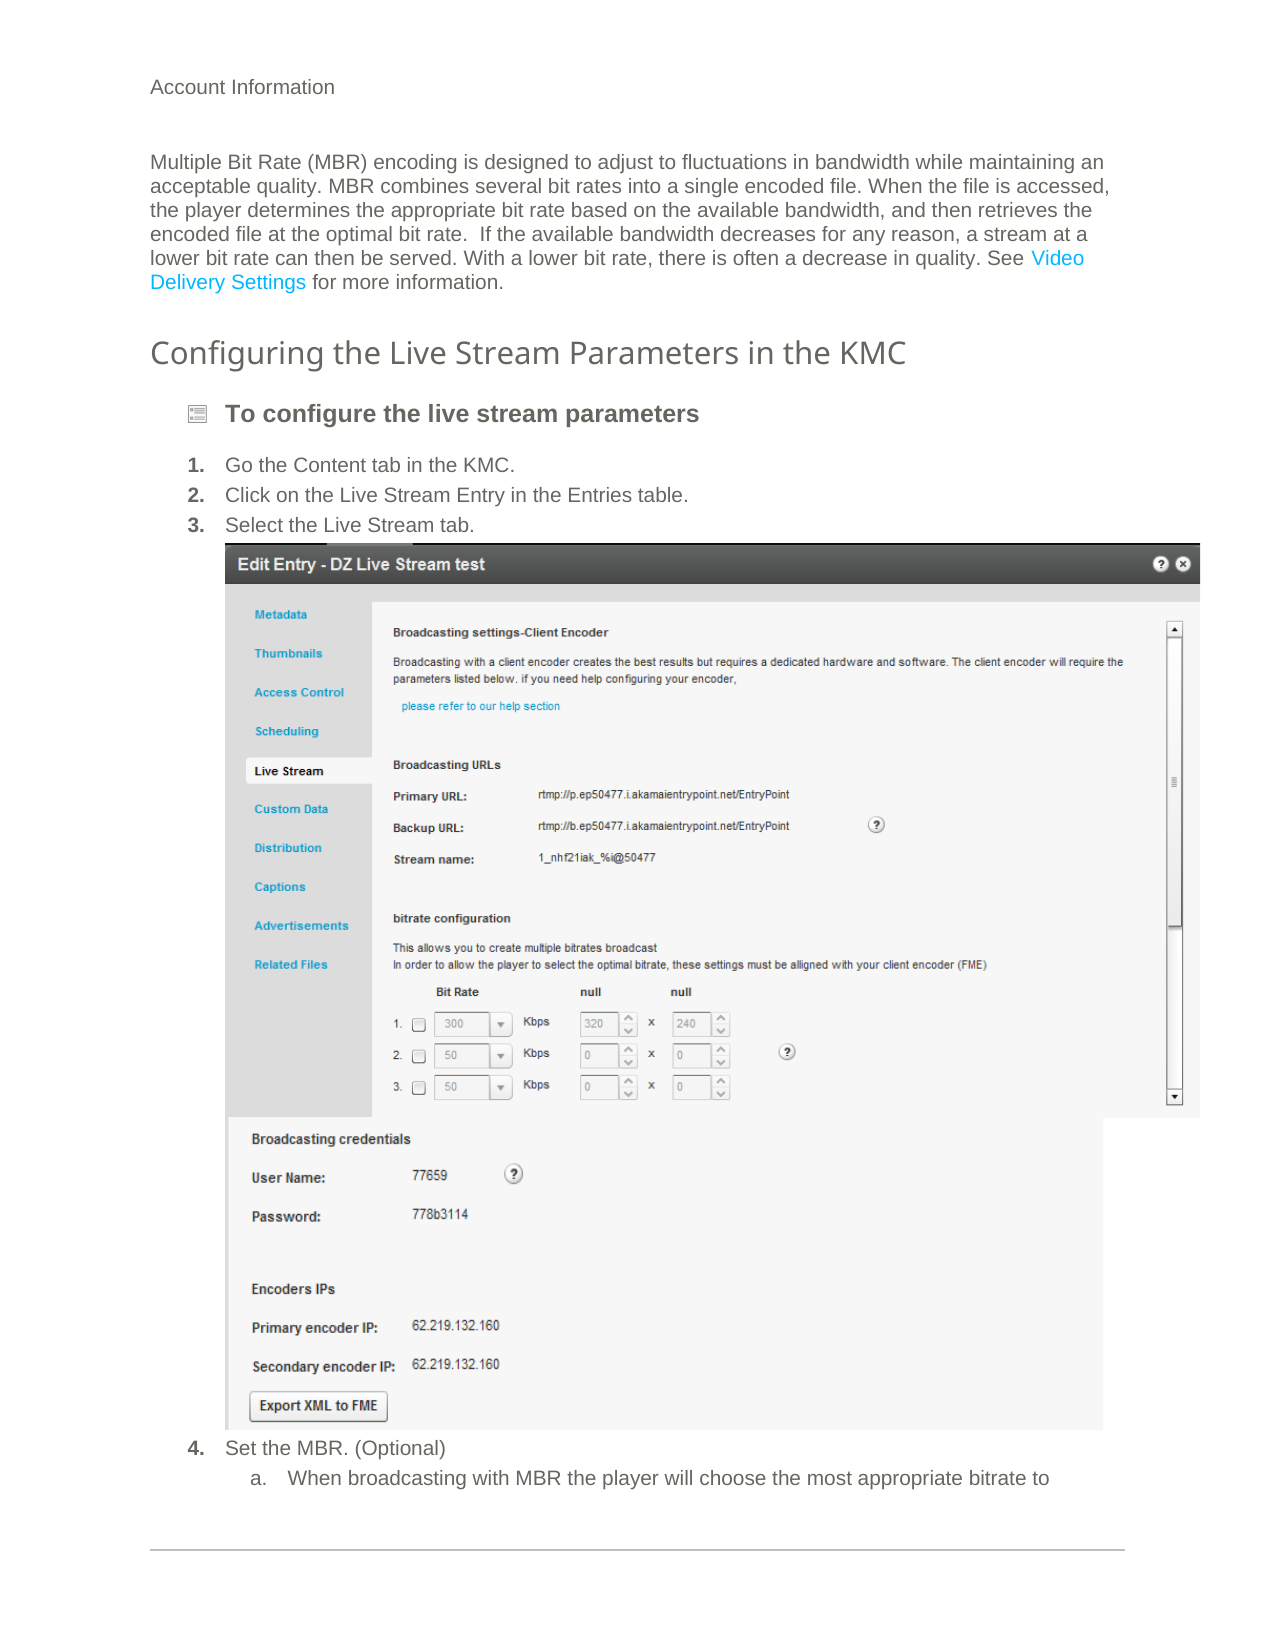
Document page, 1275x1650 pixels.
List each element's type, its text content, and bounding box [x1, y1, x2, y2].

subtitle Configuring the Live Stream Parameters in the KMC [150, 331, 1125, 374]
list Set the MBR. (Optional) [187, 1436, 1125, 1460]
list Select the Live Stream tab. [187, 513, 1125, 537]
text Multiple Bit Rate (MBR) encoding is designed to adjust to fluctuations in bandwidth while maintaining an acceptable quality. MBR combines several bit rates into a single encoded file. When the file is accessed, the player determines the appropriate bit rate based on the available bandwidth, and then retrieves the encoded file at the optimal bit rate. If the available bandwidth decreases for any reason, a stream at a lower bit rate can then be served. With a lower bit rate, there is often a decrease in quality. See Video Delivery Settings for more information. [150, 150, 1125, 294]
list Go the Content tab in the KMC. [187, 453, 1125, 477]
picture [225, 543, 1200, 1430]
picture [188, 405, 208, 423]
text To configure the live stream parameters [187, 399, 1125, 428]
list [250, 1466, 1125, 1490]
list Click on the Live Stream Entry in the Entries table. [187, 483, 1125, 507]
